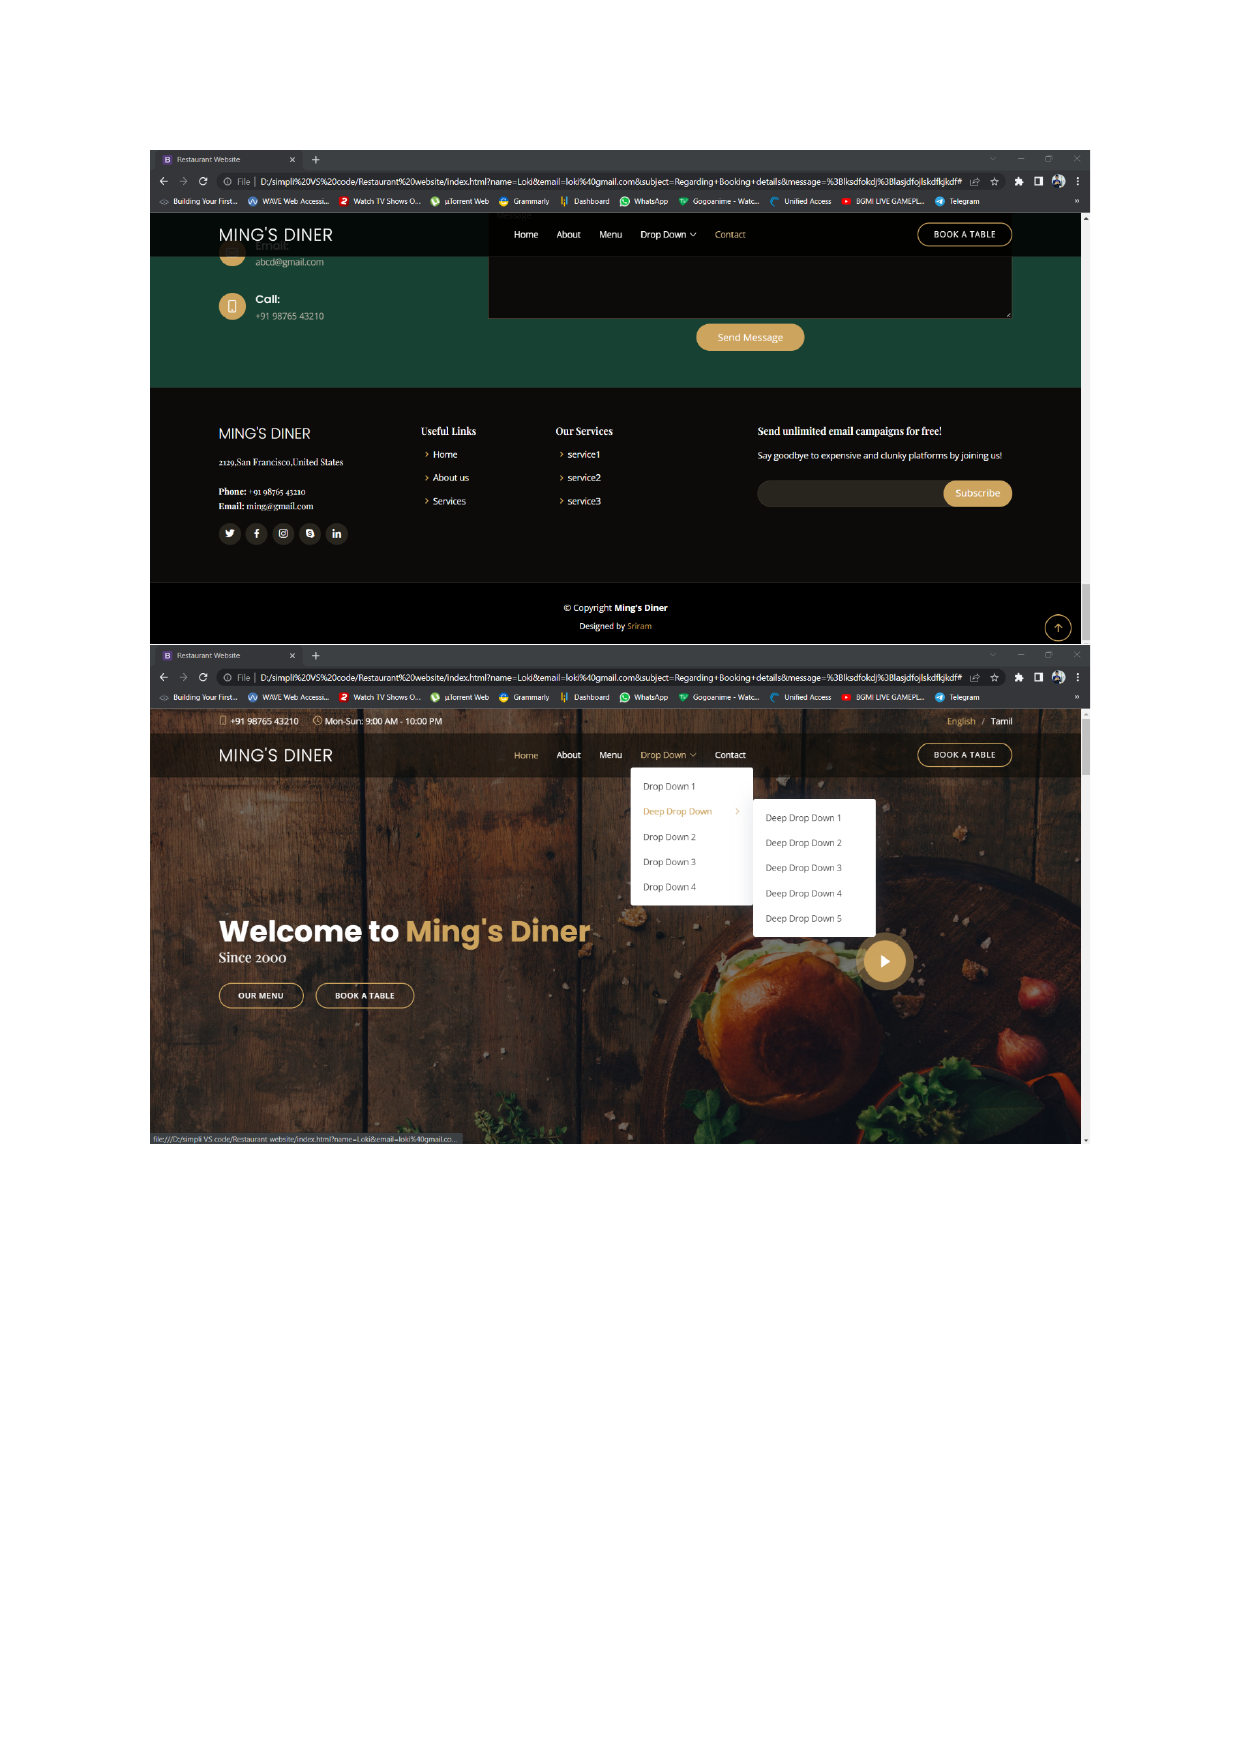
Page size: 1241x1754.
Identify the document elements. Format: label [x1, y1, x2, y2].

picture [150, 645, 1091, 1144]
picture [150, 150, 1091, 644]
